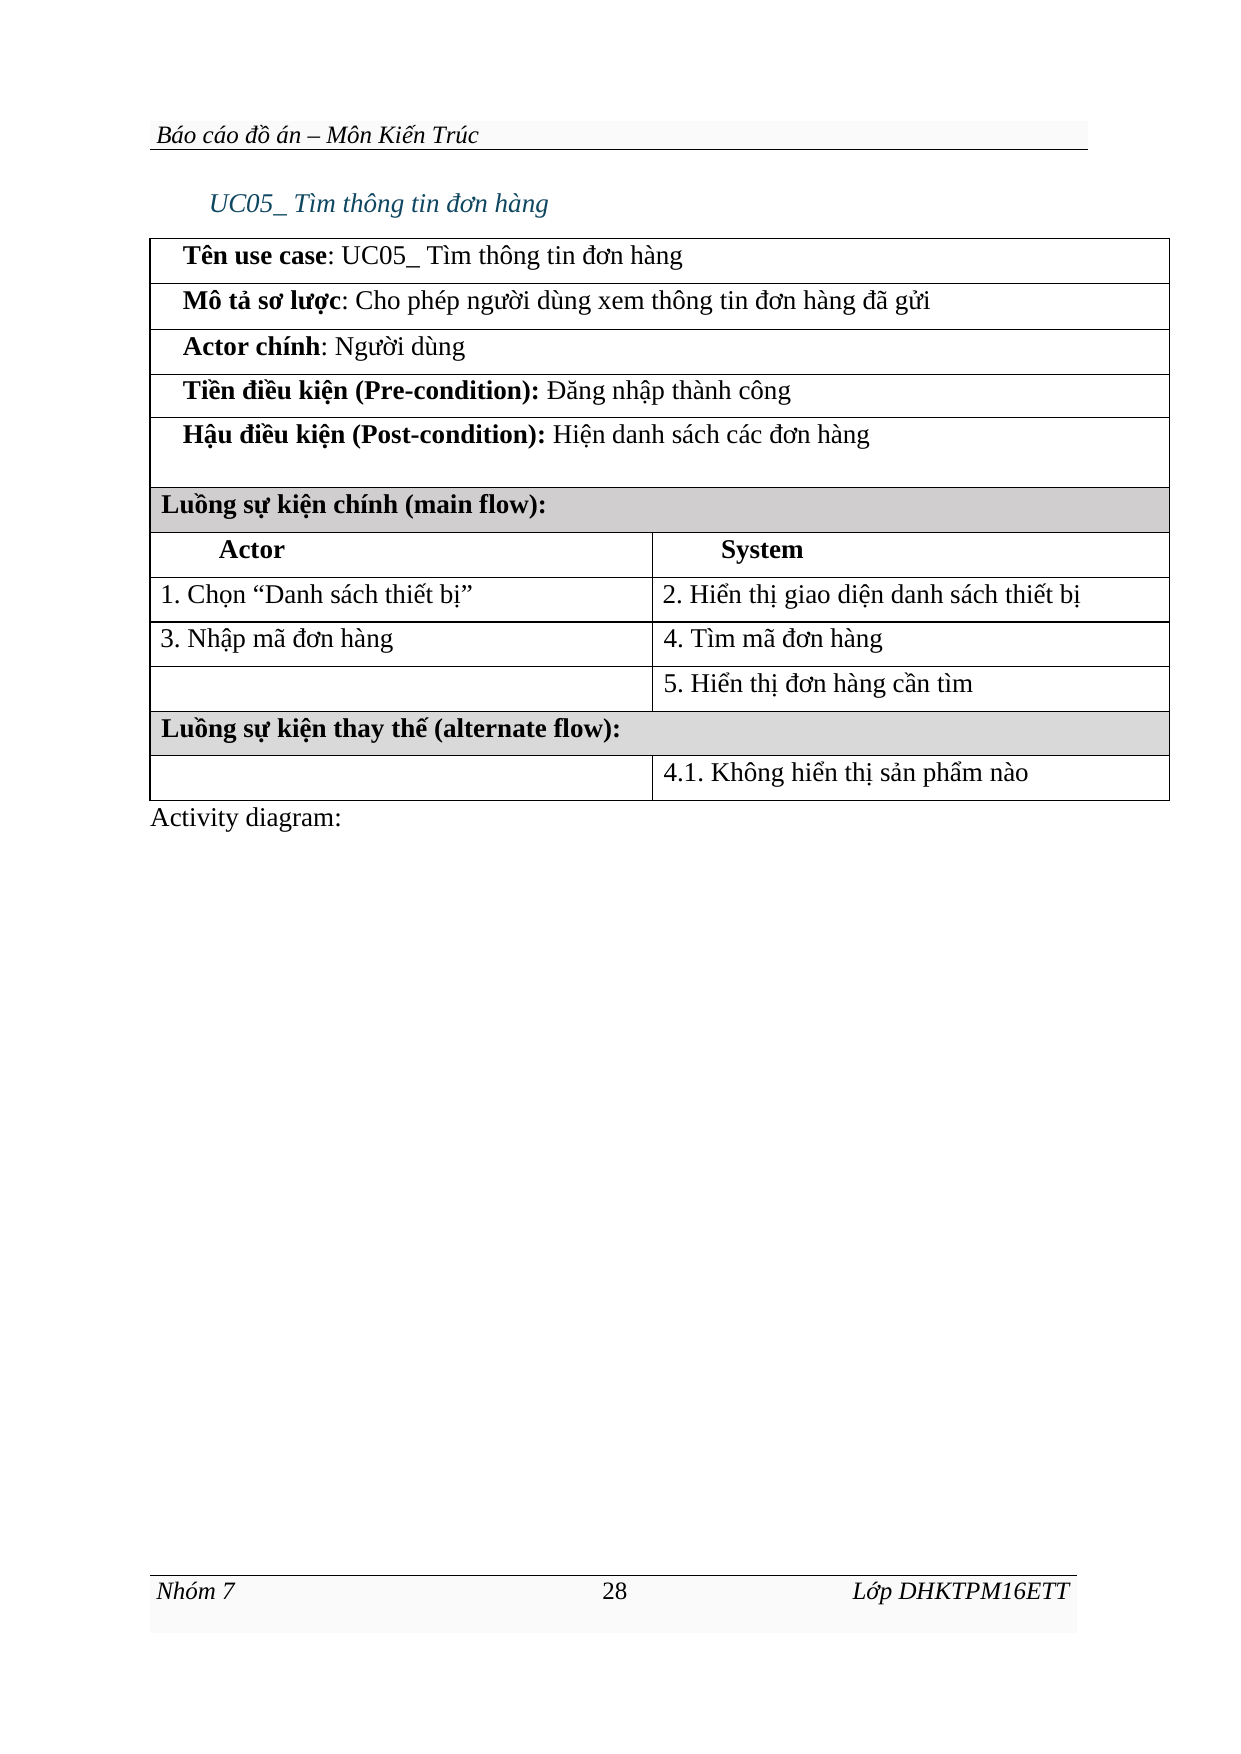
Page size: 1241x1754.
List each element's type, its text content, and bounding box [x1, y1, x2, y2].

table_cell 4.1. Không hiển thị sản phẩm nào [653, 756, 1169, 800]
table_cell [151, 756, 652, 800]
table_cell Hậu điều kiện (Post-condition): Hiện danh sách các đơn hàng [151, 418, 1169, 487]
table_cell [151, 667, 652, 711]
table_cell Actor [151, 533, 652, 577]
text Activity diagram: [150, 801, 1090, 832]
table_cell System [653, 533, 1169, 577]
table_cell 1. Chọn “Danh sách thiết bị” [151, 578, 652, 621]
table_cell 2. Hiển thị giao diện danh sách thiết bị [653, 578, 1169, 621]
table_cell Luồng sự kiện chính (main flow): [151, 488, 1169, 532]
table_cell Actor chính: Người dùng [151, 330, 1169, 373]
table_header Tên use case: UC05_ Tìm thông tin đơn hàng [151, 239, 1169, 283]
table_cell Tiền điều kiện (Pre-condition): Đăng nhập thành công [151, 375, 1169, 417]
subtitle UC05_ Tìm thông tin đơn hàng [150, 187, 1090, 218]
table_cell Luồng sự kiện thay thế (alternate flow): [151, 712, 1169, 755]
table_cell 4. Tìm mã đơn hàng [653, 623, 1169, 666]
table_cell Mô tả sơ lược: Cho phép người dùng xem thông tin đơn hàng đã gửi [151, 284, 1169, 329]
table_cell 3. Nhập mã đơn hàng [151, 623, 652, 666]
table_cell 5. Hiển thị đơn hàng cần tìm [653, 667, 1169, 711]
